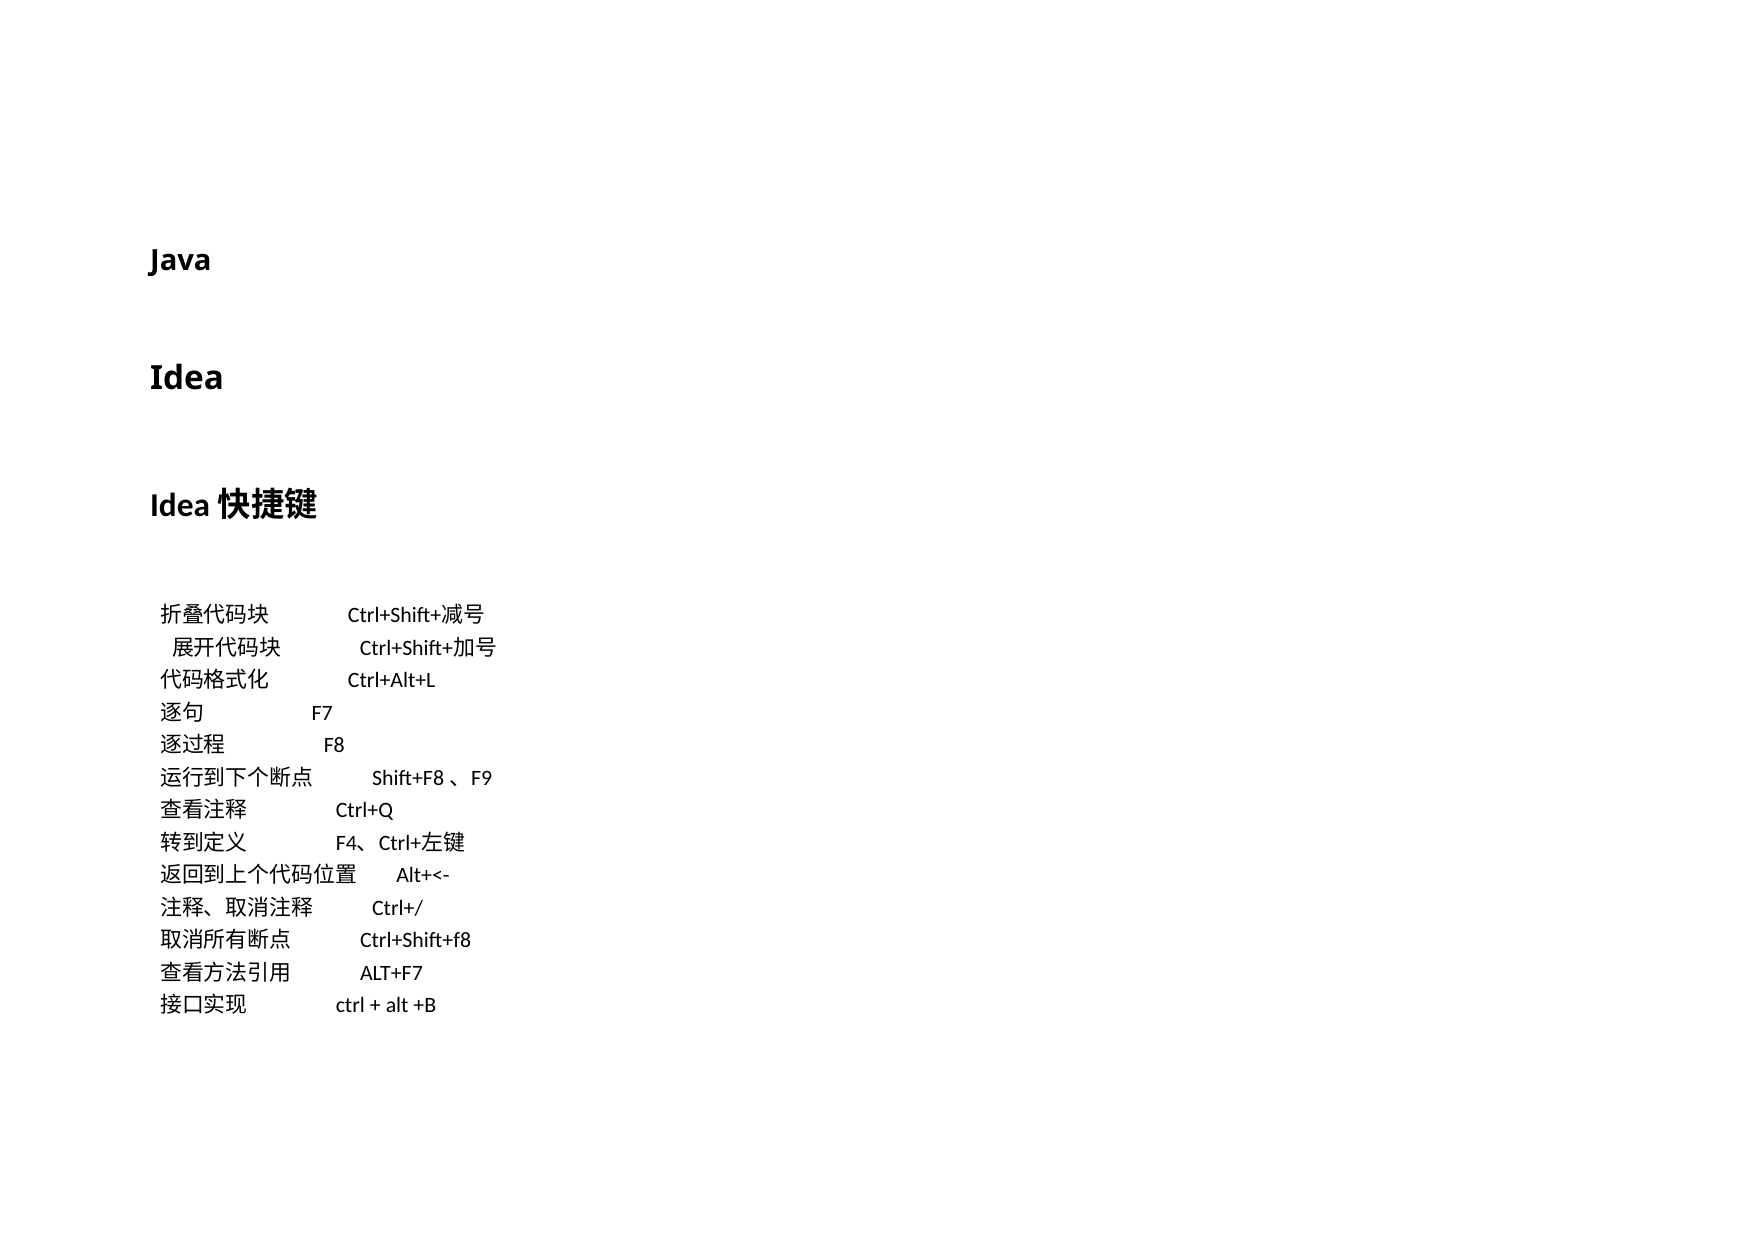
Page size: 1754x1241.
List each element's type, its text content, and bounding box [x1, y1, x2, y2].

text 查看方法引用 ALT+F7 [150, 954, 1604, 987]
text 折叠代码块 Ctrl+Shift+减号 [150, 597, 1604, 629]
text 查看注释 Ctrl+Q [150, 792, 1604, 824]
text 转到定义 F4、Ctrl+左键 [150, 824, 1604, 857]
text 代码格式化 Ctrl+Alt+L [150, 662, 1604, 694]
text 取消所有断点 Ctrl+Shift+f8 [150, 922, 1604, 954]
text 返回到上个代码位置 Alt+<- [150, 857, 1604, 889]
text 逐过程 F8 [150, 727, 1604, 759]
subtitle Idea [150, 344, 1604, 409]
text 接口实现 ctrl + alt +B [150, 987, 1604, 1019]
text 注释、取消注释 Ctrl+/ [150, 889, 1604, 922]
text 逐句 F7 [150, 694, 1604, 727]
subtitle Java [150, 227, 1604, 292]
subtitle Idea 快捷键 [150, 469, 1604, 534]
text 运行到下个断点 Shift+F8 、F9 [150, 759, 1604, 792]
text 展开代码块 Ctrl+Shift+加号 [150, 629, 1604, 662]
